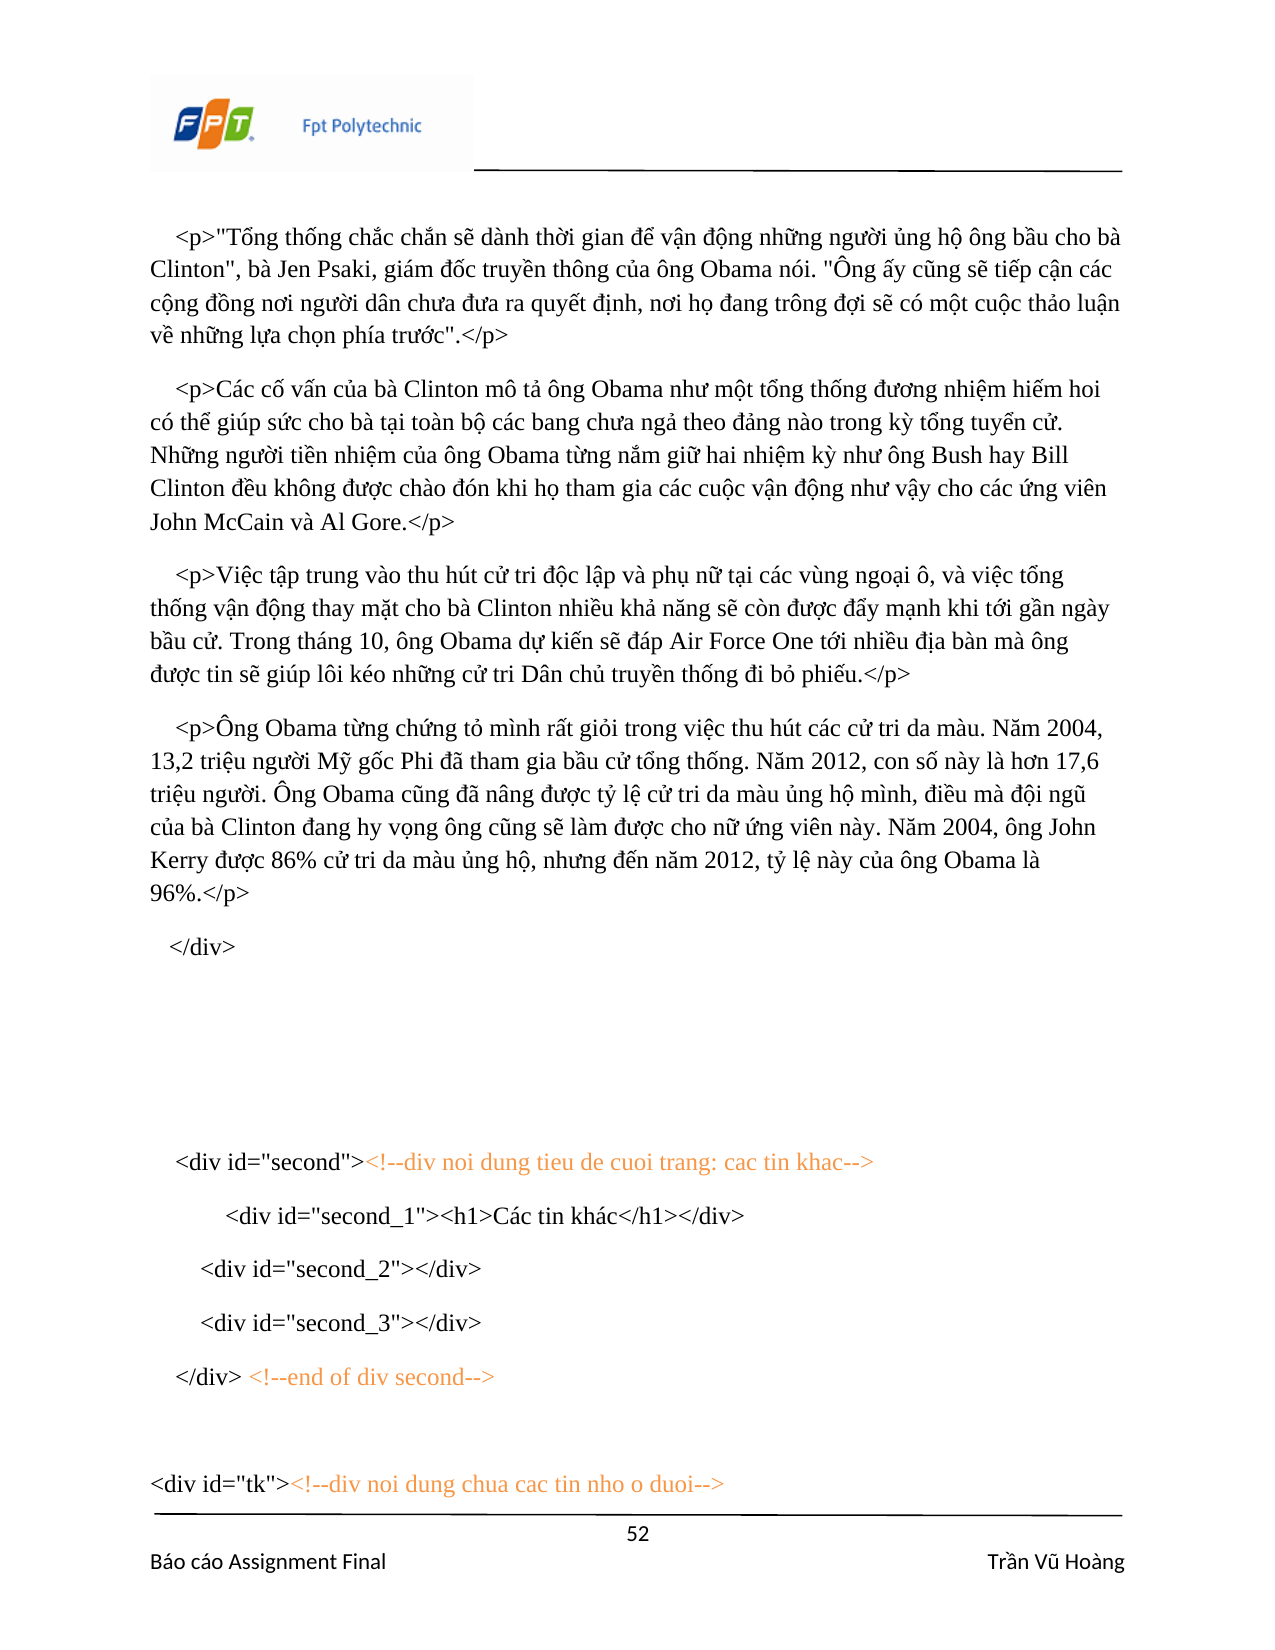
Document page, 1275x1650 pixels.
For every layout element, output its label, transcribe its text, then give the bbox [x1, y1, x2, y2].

text <div id="second_1"><h1>Các tin khác</h1></div> [150, 1201, 1125, 1229]
picture [150, 75, 474, 172]
text </div> <!--end of div second--> [150, 1362, 1125, 1391]
text <p>"Tổng thống chắc chắn sẽ dành thời gian để vận động những người ủng hộ ông bầu cho bà Clinton", bà Jen Psaki, giám đốc truyền thông của ông Obama nói. "Ông ấy cũng sẽ tiếp cận các cộng đồng nơi người dân chưa đưa ra quyết định, nơi họ đang trông đợi sẽ có một cuộc thảo luận về những lựa chọn phía trước".</p> [150, 222, 1125, 349]
text <div id="second_2"></div> [150, 1254, 1125, 1283]
text <div id="tk"><!--div noi dung chua cac tin nho o duoi--> [150, 1469, 1125, 1498]
text <div id="second_3"></div> [150, 1308, 1125, 1337]
text </div> [150, 932, 1125, 961]
text <div id="second"><!--div noi dung tieu de cuoi trang: cac tin khac--> [150, 1147, 1125, 1176]
text <p>Các cố vấn của bà Clinton mô tả ông Obama như một tổng thống đương nhiệm hiếm hoi có thể giúp sức cho bà tại toàn bộ các bang chưa ngả theo đảng nào trong kỳ tổng tuyển cử. Những người tiền nhiệm của ông Obama từng nắm giữ hai nhiệm kỳ như ông Bush hay Bill Clinton đều không được chào đón khi họ tham gia các cuộc vận động như vậy cho các ứng viên John McCain và Al Gore.</p> [150, 374, 1125, 535]
text <p>Ông Obama từng chứng tỏ mình rất giỏi trong việc thu hút các cử tri da màu. Năm 2004, 13,2 triệu người Mỹ gốc Phi đã tham gia bầu cử tổng thống. Năm 2012, con số này là hơn 17,6 triệu người. Ông Obama cũng đã nâng được tỷ lệ cử tri da màu ủng hộ mình, điều mà đội ngũ của bà Clinton đang hy vọng ông cũng sẽ làm được cho nữ ứng viên này. Năm 2004, ông John Kerry được 86% cử tri da màu ủng hộ, nhưng đến năm 2012, tỷ lệ này của ông Obama là 96%.</p> [150, 713, 1125, 907]
text <p>Việc tập trung vào thu hút cử tri độc lập và phụ nữ tại các vùng ngoại ô, và việc tổng thống vận động thay mặt cho bà Clinton nhiều khả năng sẽ còn được đẩy mạnh khi tới gần ngày bầu cử. Trong tháng 10, ông Obama dự kiến sẽ đáp Air Force One tới nhiều địa bàn mà ông được tin sẽ giúp lôi kéo những cử tri Dân chủ truyền thống đi bỏ phiếu.</p> [150, 560, 1125, 688]
